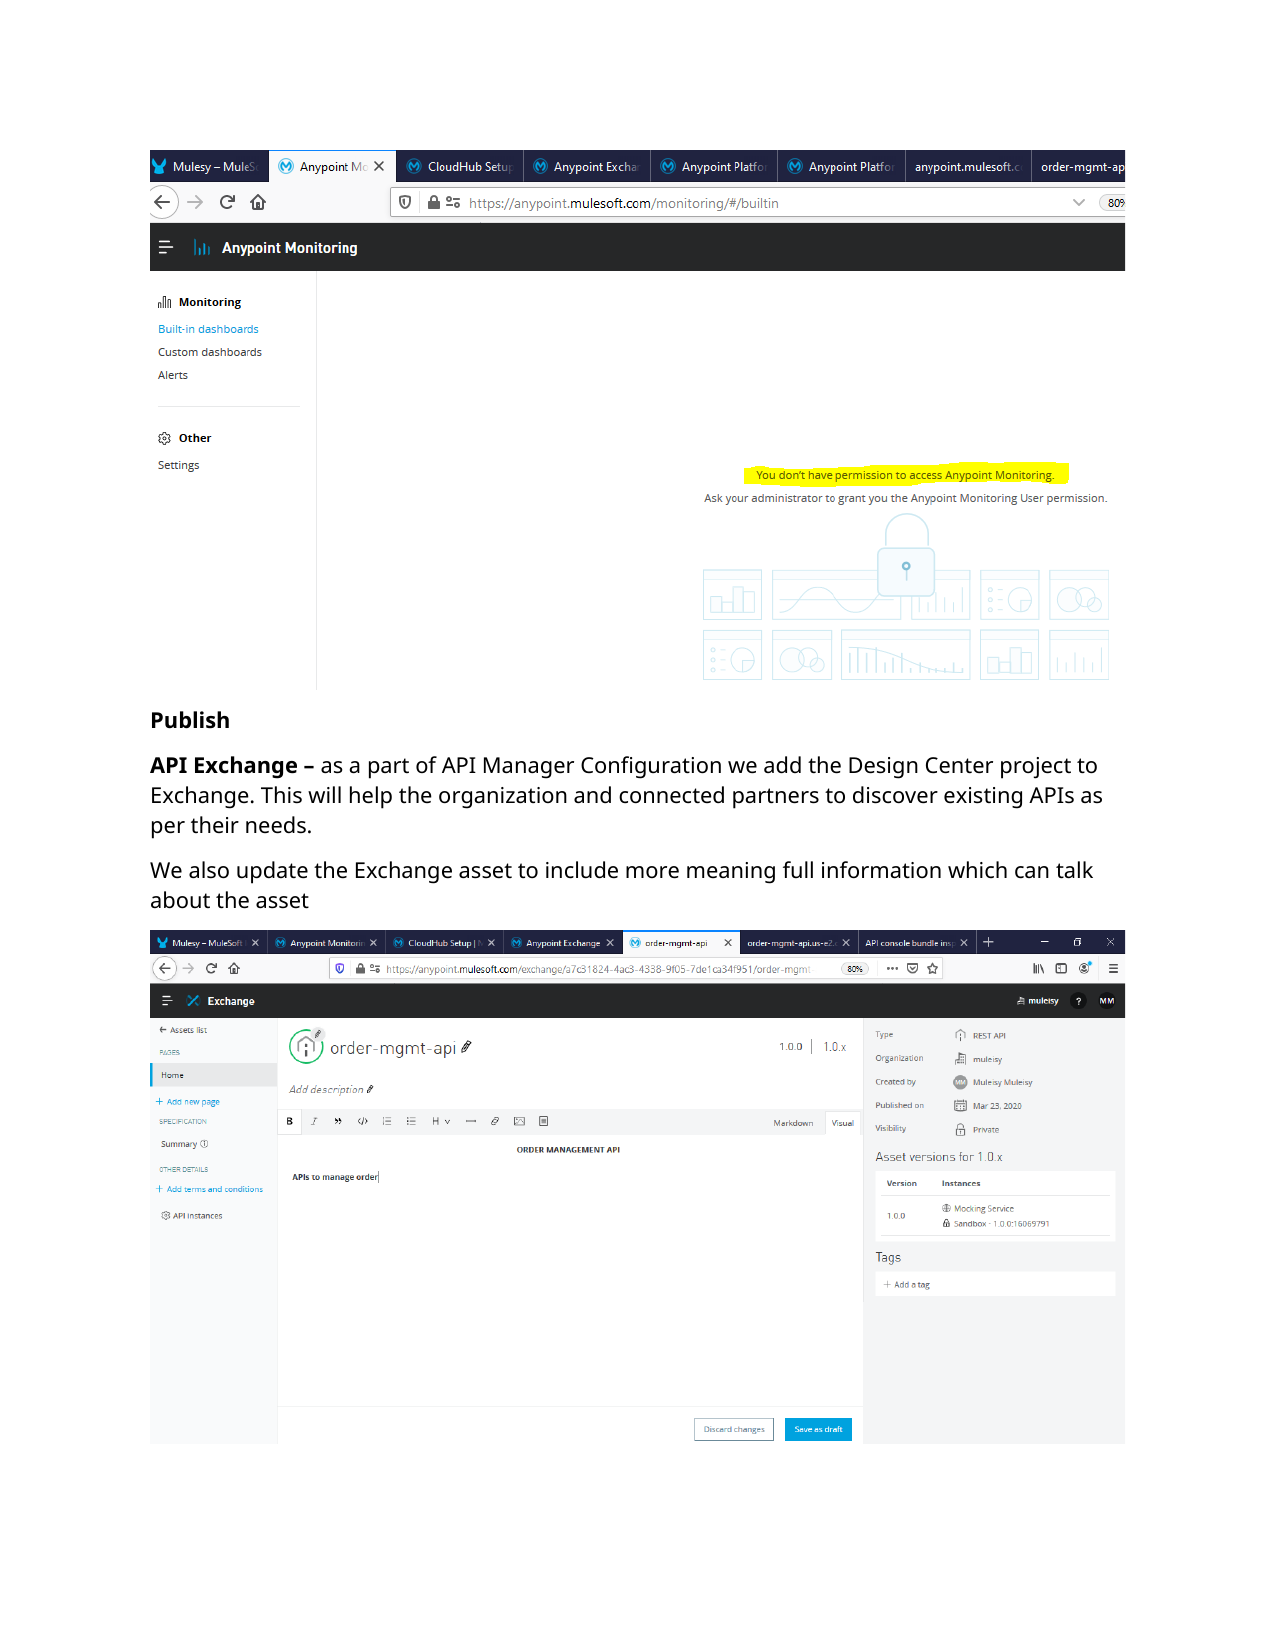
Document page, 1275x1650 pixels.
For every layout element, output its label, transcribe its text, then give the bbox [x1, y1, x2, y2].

text Publish [150, 705, 1125, 735]
picture [150, 150, 1125, 690]
picture [150, 930, 1125, 1444]
text API Exchange – as a part of API Manager Configuration we add the Design Center project to Exchange. This will help the organization and connected partners to discover existing APIs as per their needs. [150, 750, 1125, 840]
text We also update the Exchange asset to include more meaning full information which can talk about the asset [150, 855, 1125, 915]
